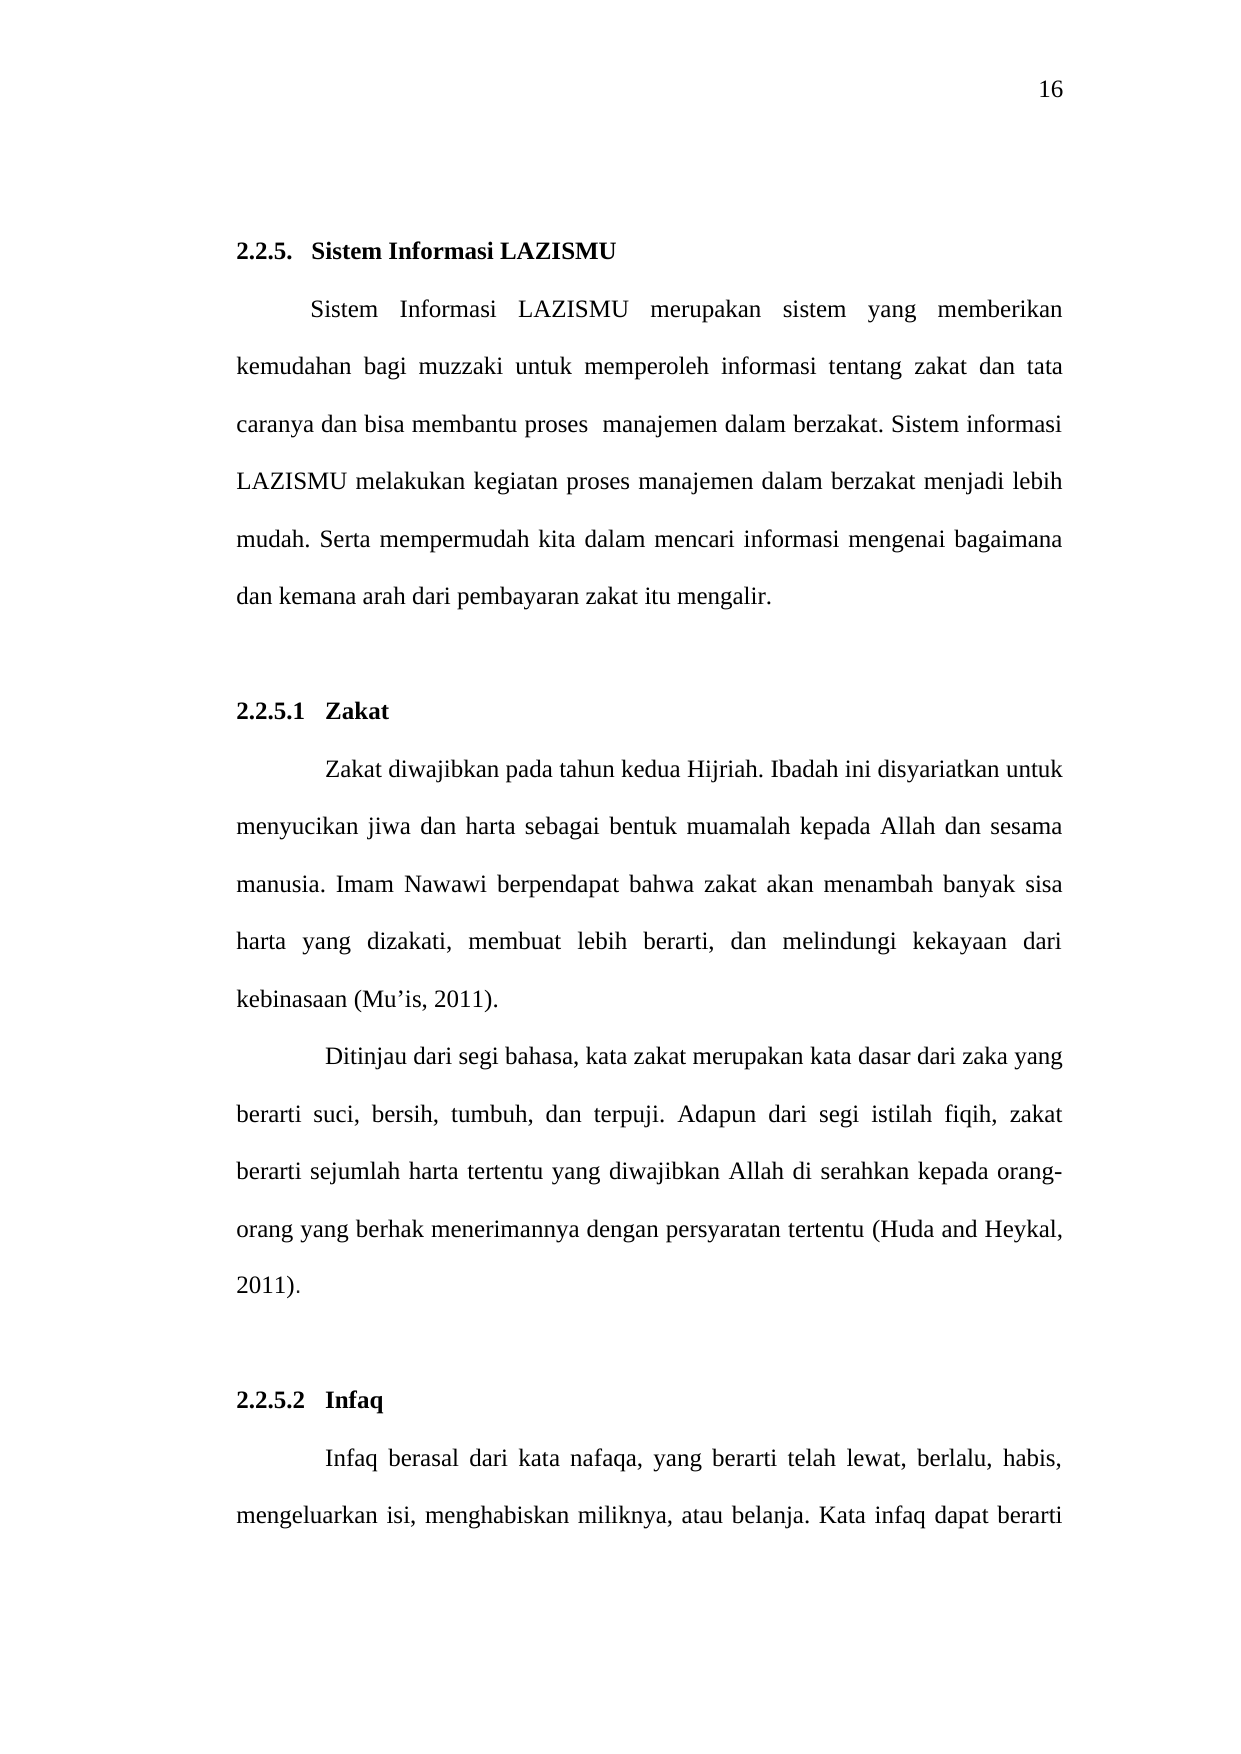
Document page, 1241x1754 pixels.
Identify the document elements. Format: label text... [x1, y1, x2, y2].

list Sistem Informasi LAZISMU merupakan sistem yang memberikan kemudahan bagi muzzaki untuk memperoleh informasi tentang zakat dan tata caranya dan bisa membantu proses manajemen dalam berzakat. Sistem informasi LAZISMU melakukan kegiatan proses manajemen dalam berzakat menjadi lebih mudah. Serta mempermudah kita dalam mencari informasi mengenai bagaimana dan kemana arah dari pembayaran zakat itu mengalir. [236, 294, 1063, 610]
list Zakat diwajibkan pada tahun kedua Hijriah. Ibadah ini disyariatkan untuk menyucikan jiwa dan harta sebagai bentuk muamalah kepada Allah dan sesama manusia. Imam Nawawi berpendapat bahwa zakat akan menambah banyak sisa harta yang dizakati, membuat lebih berarti, dan melindungi kekayaan dari kebinasaan. [236, 754, 1063, 1012]
subtitle Zakat [236, 696, 1063, 725]
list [236, 1443, 1063, 1529]
subtitle Sistem Informasi LAZISMU [236, 236, 1063, 265]
list Ditinjau dari segi bahasa, kata zakat merupakan kata dasar dari zaka yang berarti suci, bersih, tumbuh, dan terpuji. Adapun dari segi istilah fiqih, zakat berarti sejumlah harta tertentu yang diwajibkan Allah di serahkan kepada orang-orang yang berhak menerimannya dengan persyaratan tertentu. [236, 1041, 1063, 1299]
subtitle Infaq [236, 1385, 1063, 1414]
